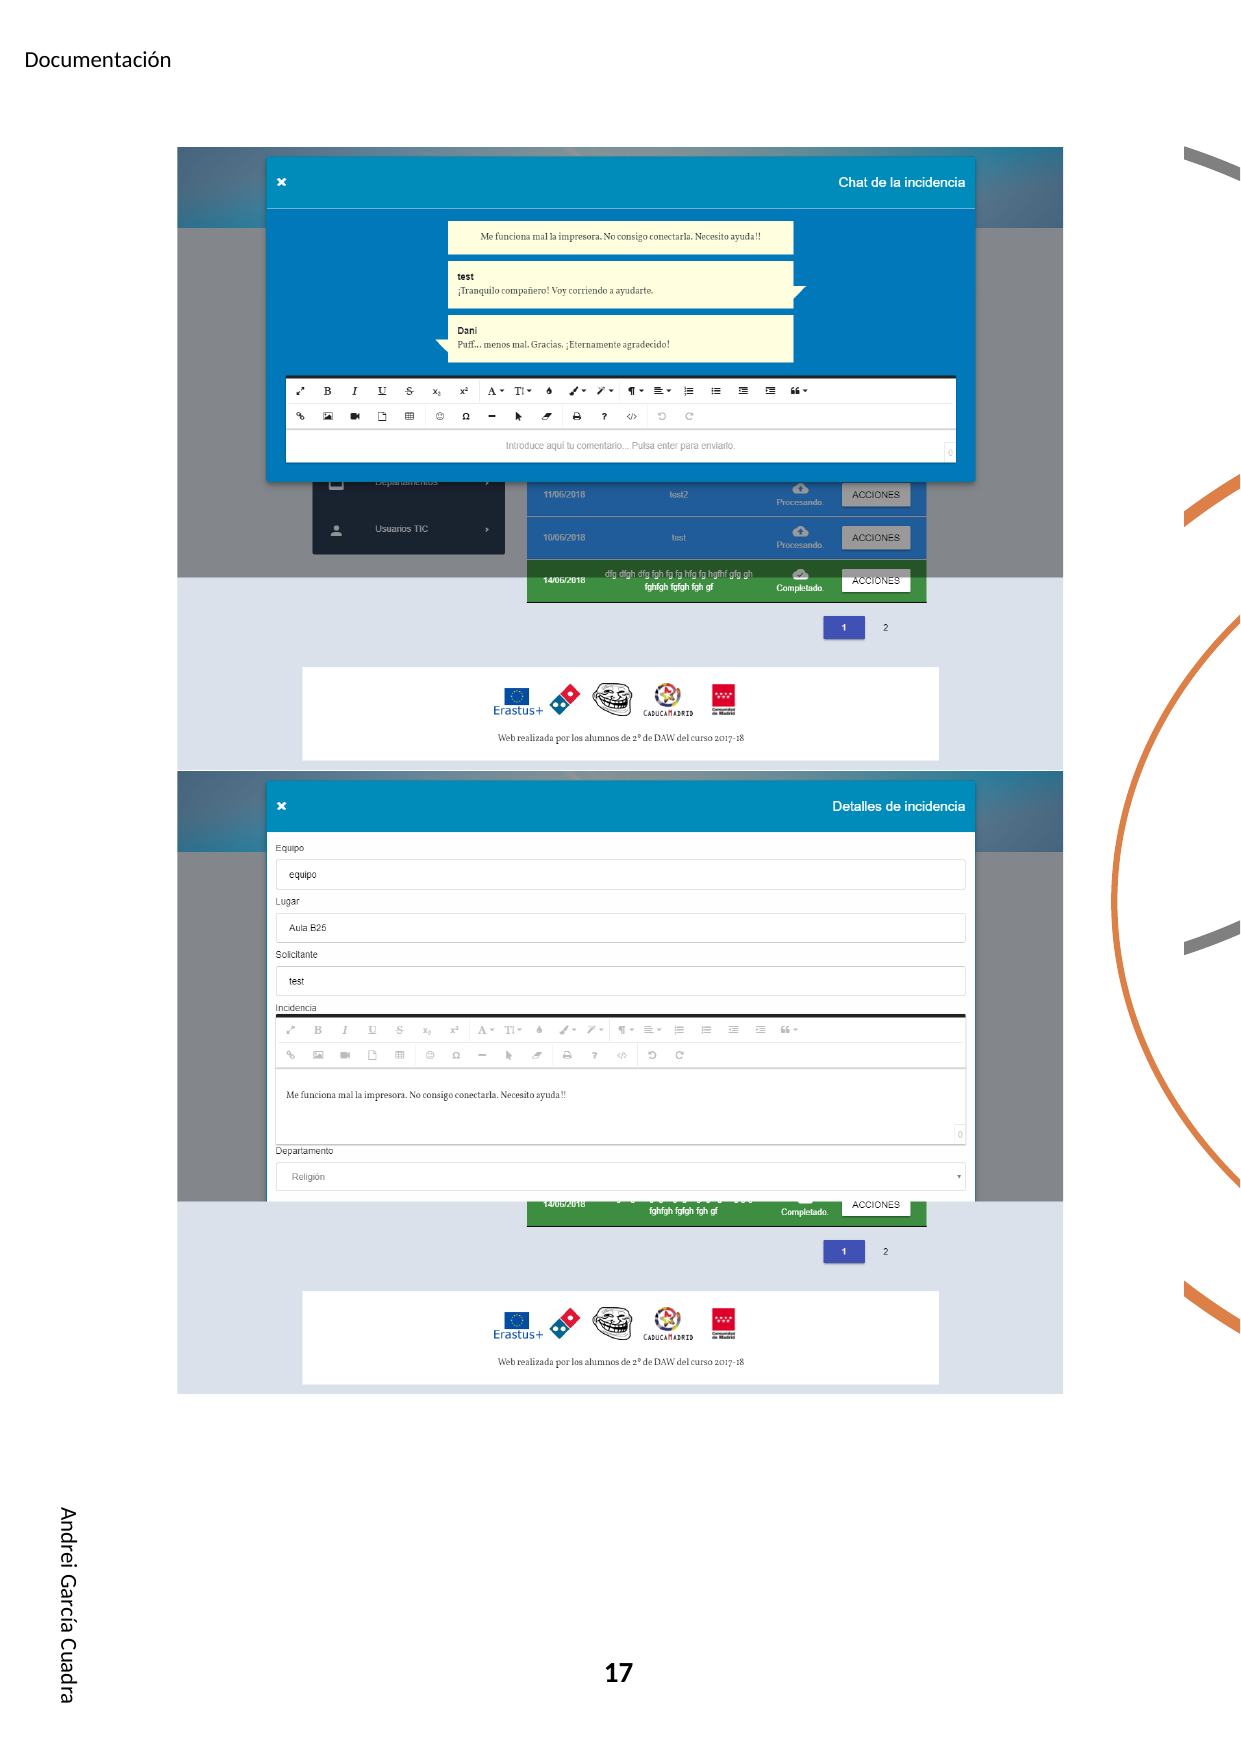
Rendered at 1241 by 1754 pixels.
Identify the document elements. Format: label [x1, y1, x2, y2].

picture [177, 771, 1064, 1394]
picture [177, 147, 1064, 770]
